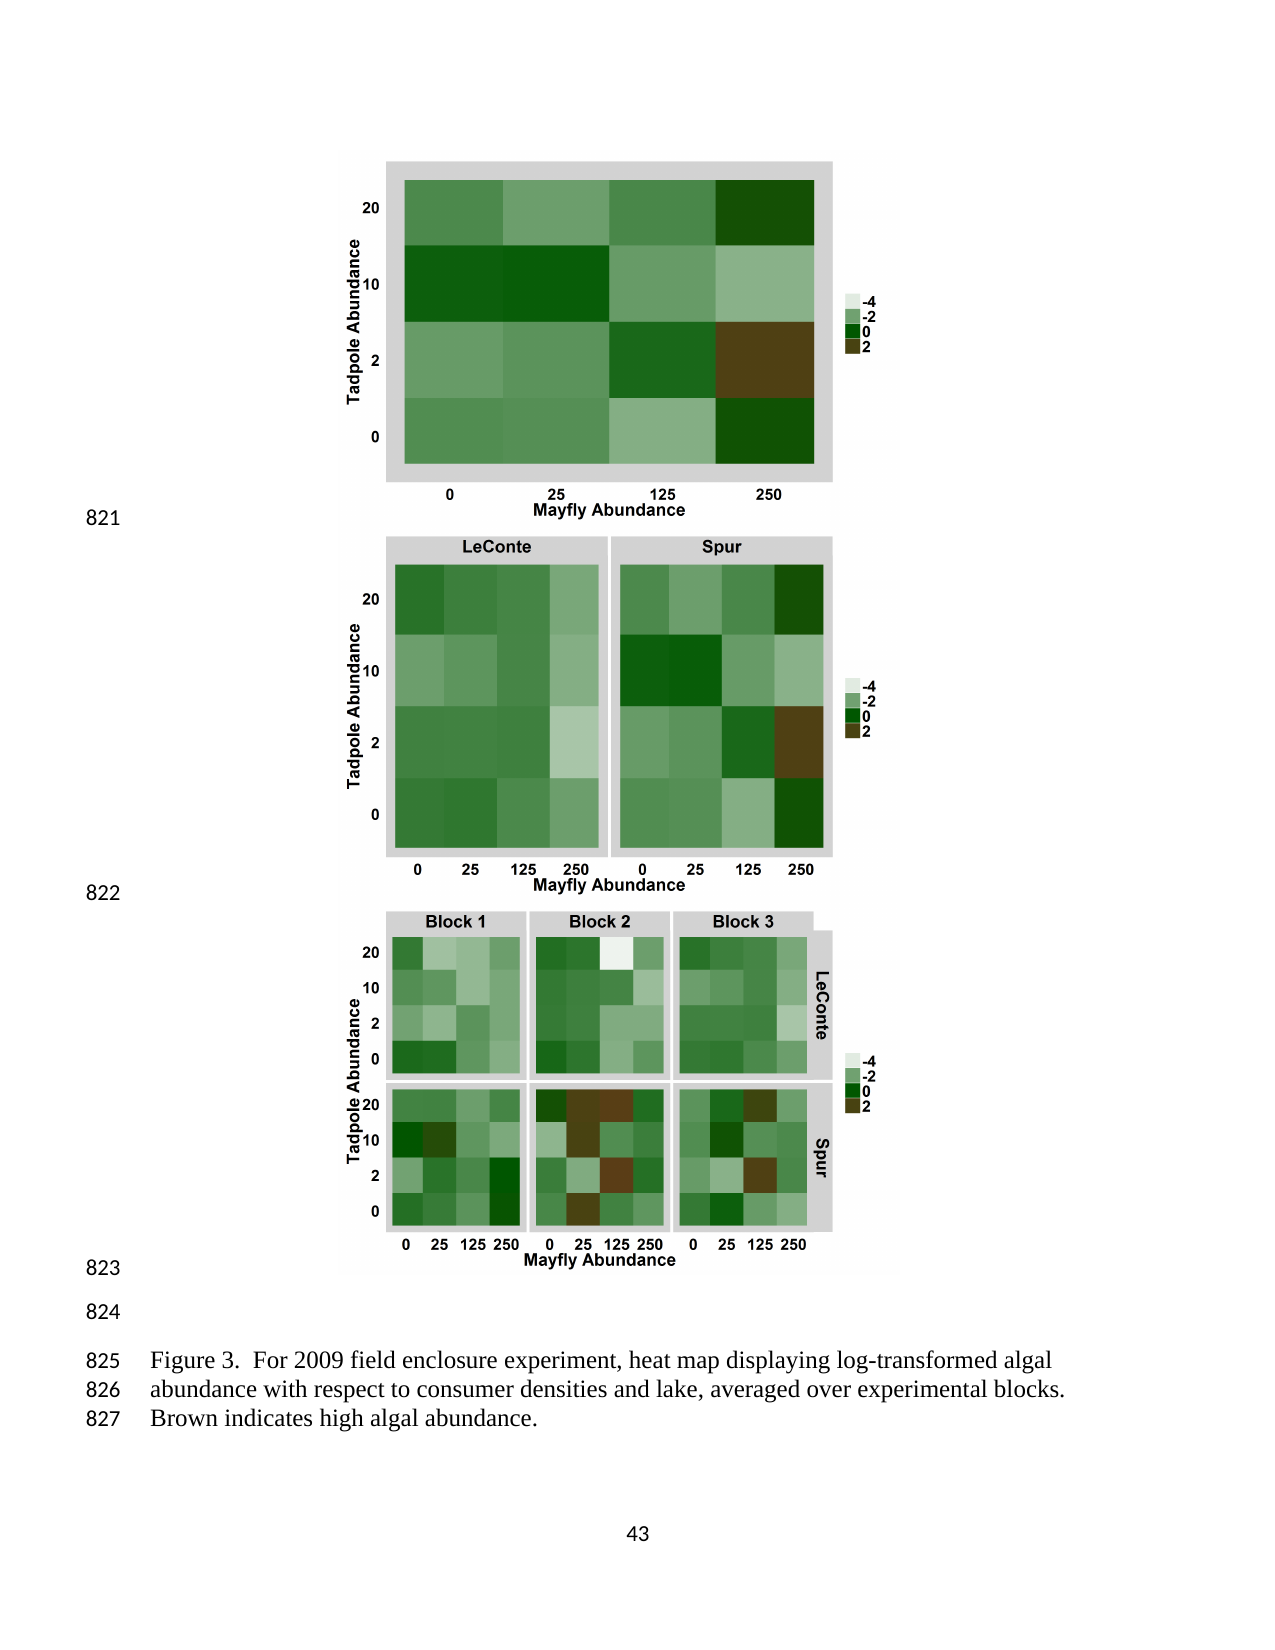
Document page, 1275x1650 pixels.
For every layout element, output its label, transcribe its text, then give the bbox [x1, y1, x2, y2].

picture [337, 150, 901, 1275]
text Figure 3. For 2009 field enclosure experiment, heat map displaying log-transformed algal abundance with respect to consumer densities and lake, averaged over experimental blocks. Brown indicates high algal abundance. [150, 1345, 1087, 1432]
